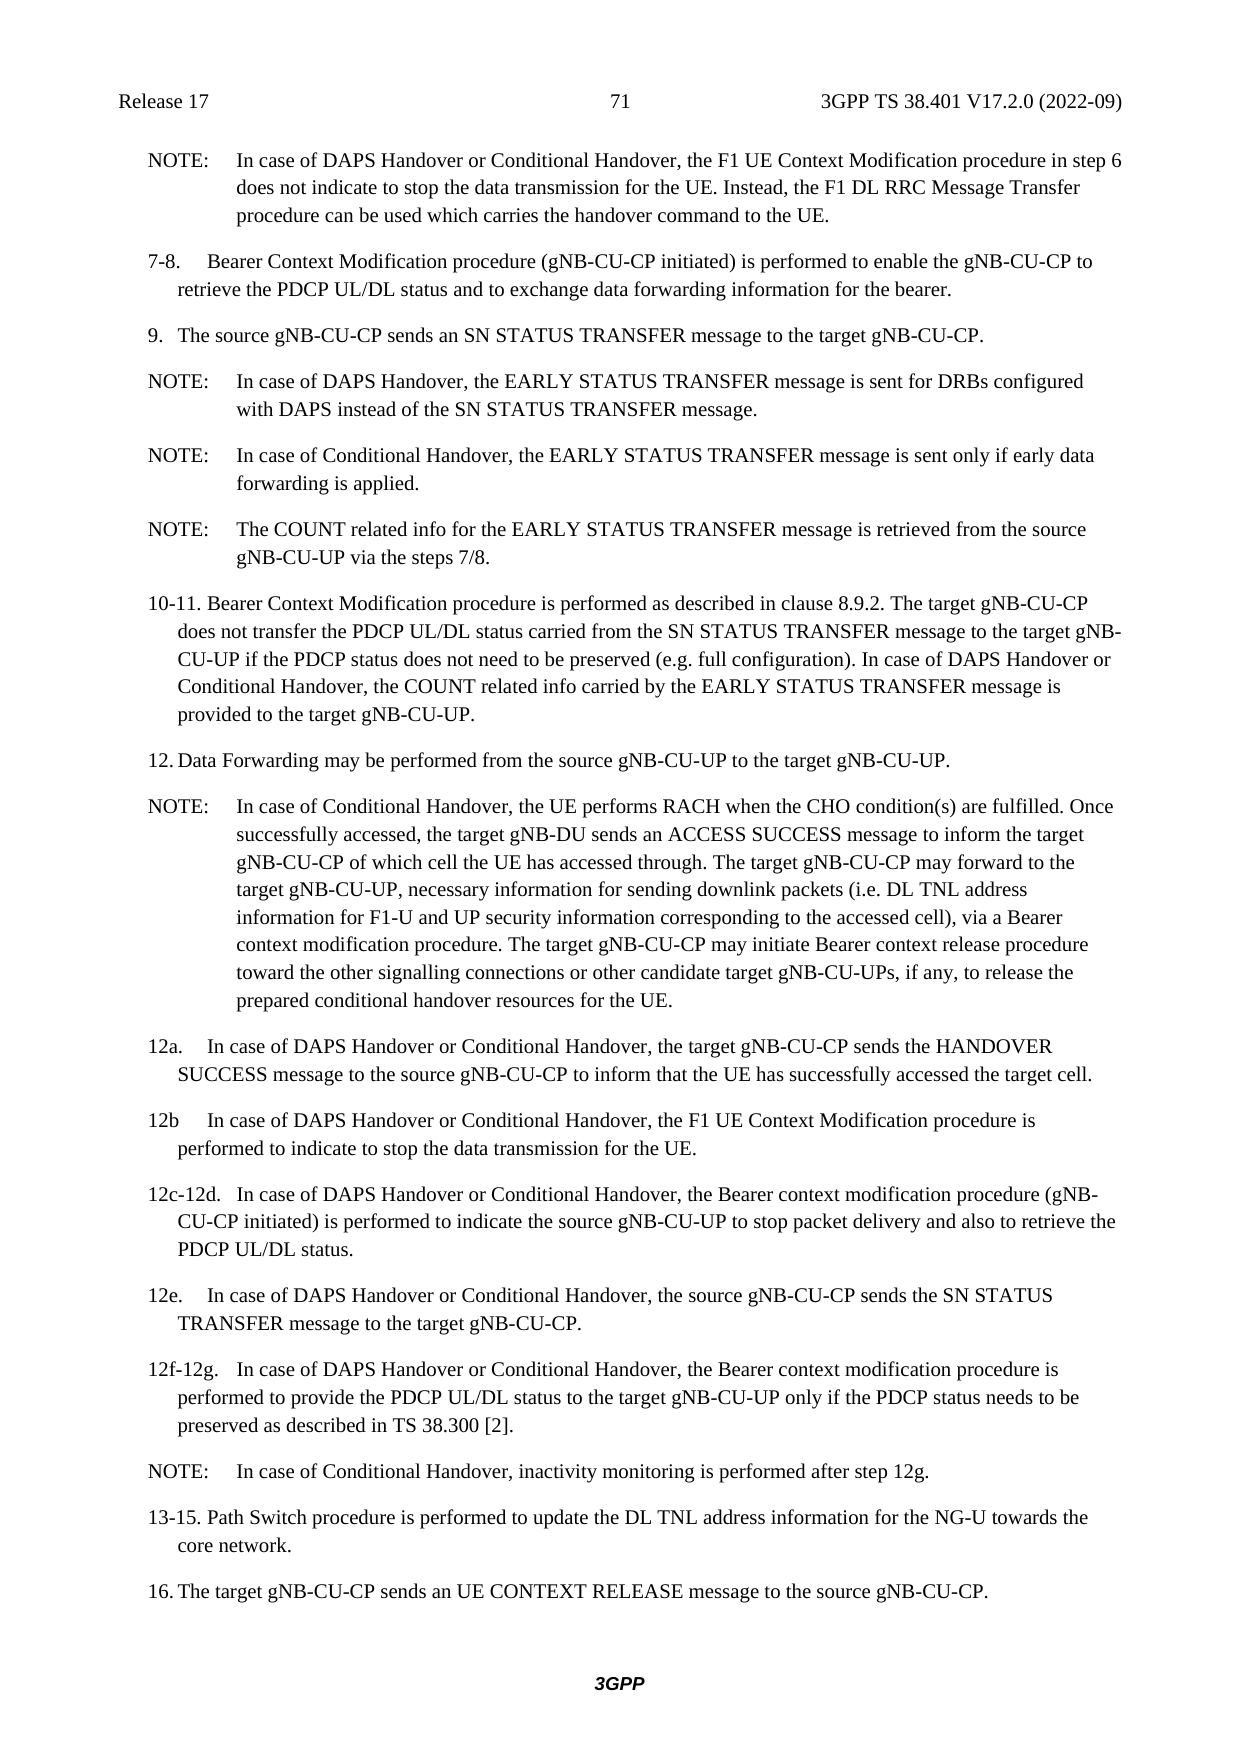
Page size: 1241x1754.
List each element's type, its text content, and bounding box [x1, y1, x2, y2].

text NOTE: In case of DAPS Handover or Conditional Handover, the F1 UE Context Modification procedure in step 6 does not indicate to stop the data transmission for the UE. Instead, the F1 DL RRC Message Transfer procedure can be used which carries the handover command to the UE. [148, 147, 1122, 227]
text NOTE: In case of Conditional Handover, the EARLY STATUS TRANSFER message is sent only if early data forwarding is applied. [148, 443, 1122, 495]
text 12. Data Forwarding may be performed from the source gNB-CU-UP to the target gNB-CU-UP. [148, 748, 1122, 772]
text NOTE: In case of DAPS Handover, the EARLY STATUS TRANSFER message is sent for DRBs configured with DAPS instead of the SN STATUS TRANSFER message. [148, 369, 1122, 421]
text NOTE: In case of Conditional Handover, inactivity monitoring is performed after step 12g. [148, 1459, 1122, 1483]
text 12c-12d. In case of DAPS Handover or Conditional Handover, the Bearer context modification procedure (gNB-CU-CP initiated) is performed to indicate the source gNB-CU-UP to stop packet delivery and also to retrieve the PDCP UL/DL status. [148, 1182, 1122, 1261]
text 7-8. Bearer Context Modification procedure (gNB-CU-CP initiated) is performed to enable the gNB-CU-CP to retrieve the PDCP UL/DL status and to exchange data forwarding information for the bearer. [148, 249, 1122, 301]
text 12a. In case of DAPS Handover or Conditional Handover, the target gNB-CU-CP sends the HANDOVER SUCCESS message to the source gNB-CU-CP to inform that the UE has successfully accessed the target cell. [148, 1034, 1122, 1086]
text 12f-12g. In case of DAPS Handover or Conditional Handover, the Bearer context modification procedure is performed to provide the PDCP UL/DL status to the target gNB-CU-UP only if the PDCP status needs to be preserved as described in TS 38.300 [2]. [148, 1357, 1122, 1437]
text 12e. In case of DAPS Handover or Conditional Handover, the source gNB-CU-CP sends the SN STATUS TRANSFER message to the target gNB-CU-CP. [148, 1283, 1122, 1335]
text 10-11. Bearer Context Modification procedure is performed as described in clause 8.9.2. The target gNB-CU-CP does not transfer the PDCP UL/DL status carried from the SN STATUS TRANSFER message to the target gNB-CU-UP if the PDCP status does not need to be preserved (e.g. full configuration). In case of DAPS Handover or Conditional Handover, the COUNT related info carried by the EARLY STATUS TRANSFER message is provided to the target gNB-CU-UP. [148, 591, 1122, 726]
text 12b In case of DAPS Handover or Conditional Handover, the F1 UE Context Modification procedure is performed to indicate to stop the data transmission for the UE. [148, 1108, 1122, 1159]
text 16. The target gNB-CU-CP sends an UE CONTEXT RELEASE message to the source gNB-CU-CP. [148, 1579, 1122, 1603]
text 13-15. Path Switch procedure is performed to update the DL TNL address information for the NG-U towards the core network. [148, 1505, 1122, 1557]
text NOTE: In case of Conditional Handover, the UE performs RACH when the CHO condition(s) are fulfilled. Once successfully accessed, the target gNB-DU sends an ACCESS SUCCESS message to inform the target gNB-CU-CP of which cell the UE has accessed through. The target gNB-CU-CP may forward to the target gNB-CU-UP, necessary information for sending downlink packets (i.e. DL TNL address information for F1-U and UP security information corresponding to the accessed cell), via a Bearer context modification procedure. The target gNB-CU-CP may initiate Bearer context release procedure toward the other signalling connections or other candidate target gNB-CU-UPs, if any, to release the prepared conditional handover resources for the UE. [148, 794, 1122, 1012]
text NOTE: The COUNT related info for the EARLY STATUS TRANSFER message is retrieved from the source gNB-CU-UP via the steps 7/8. [148, 517, 1122, 569]
text 9. The source gNB-CU-CP sends an SN STATUS TRANSFER message to the target gNB-CU-CP. [148, 323, 1122, 347]
